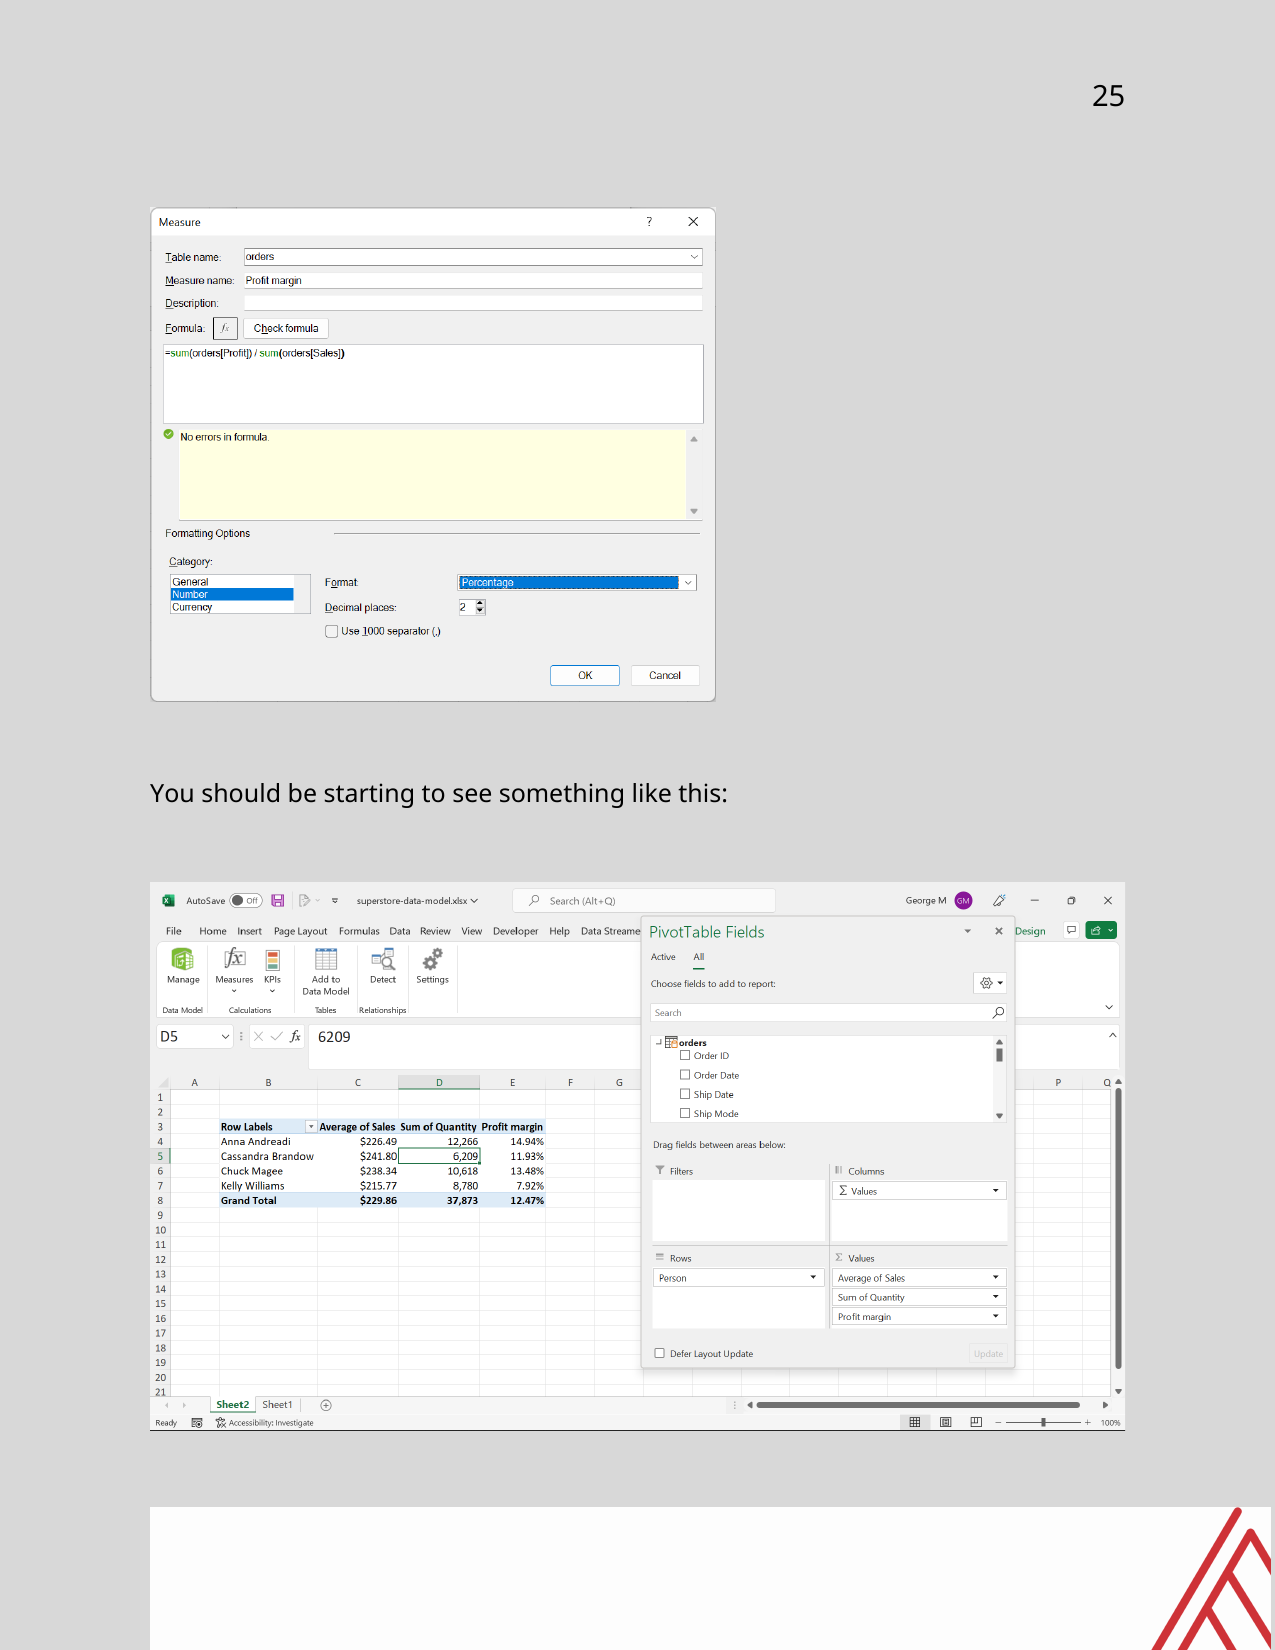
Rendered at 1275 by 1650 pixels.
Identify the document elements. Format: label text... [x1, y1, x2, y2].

picture [150, 882, 1125, 1431]
text You should be starting to see something like this: [150, 775, 1125, 809]
picture [150, 207, 716, 702]
picture [150, 1507, 1271, 1650]
